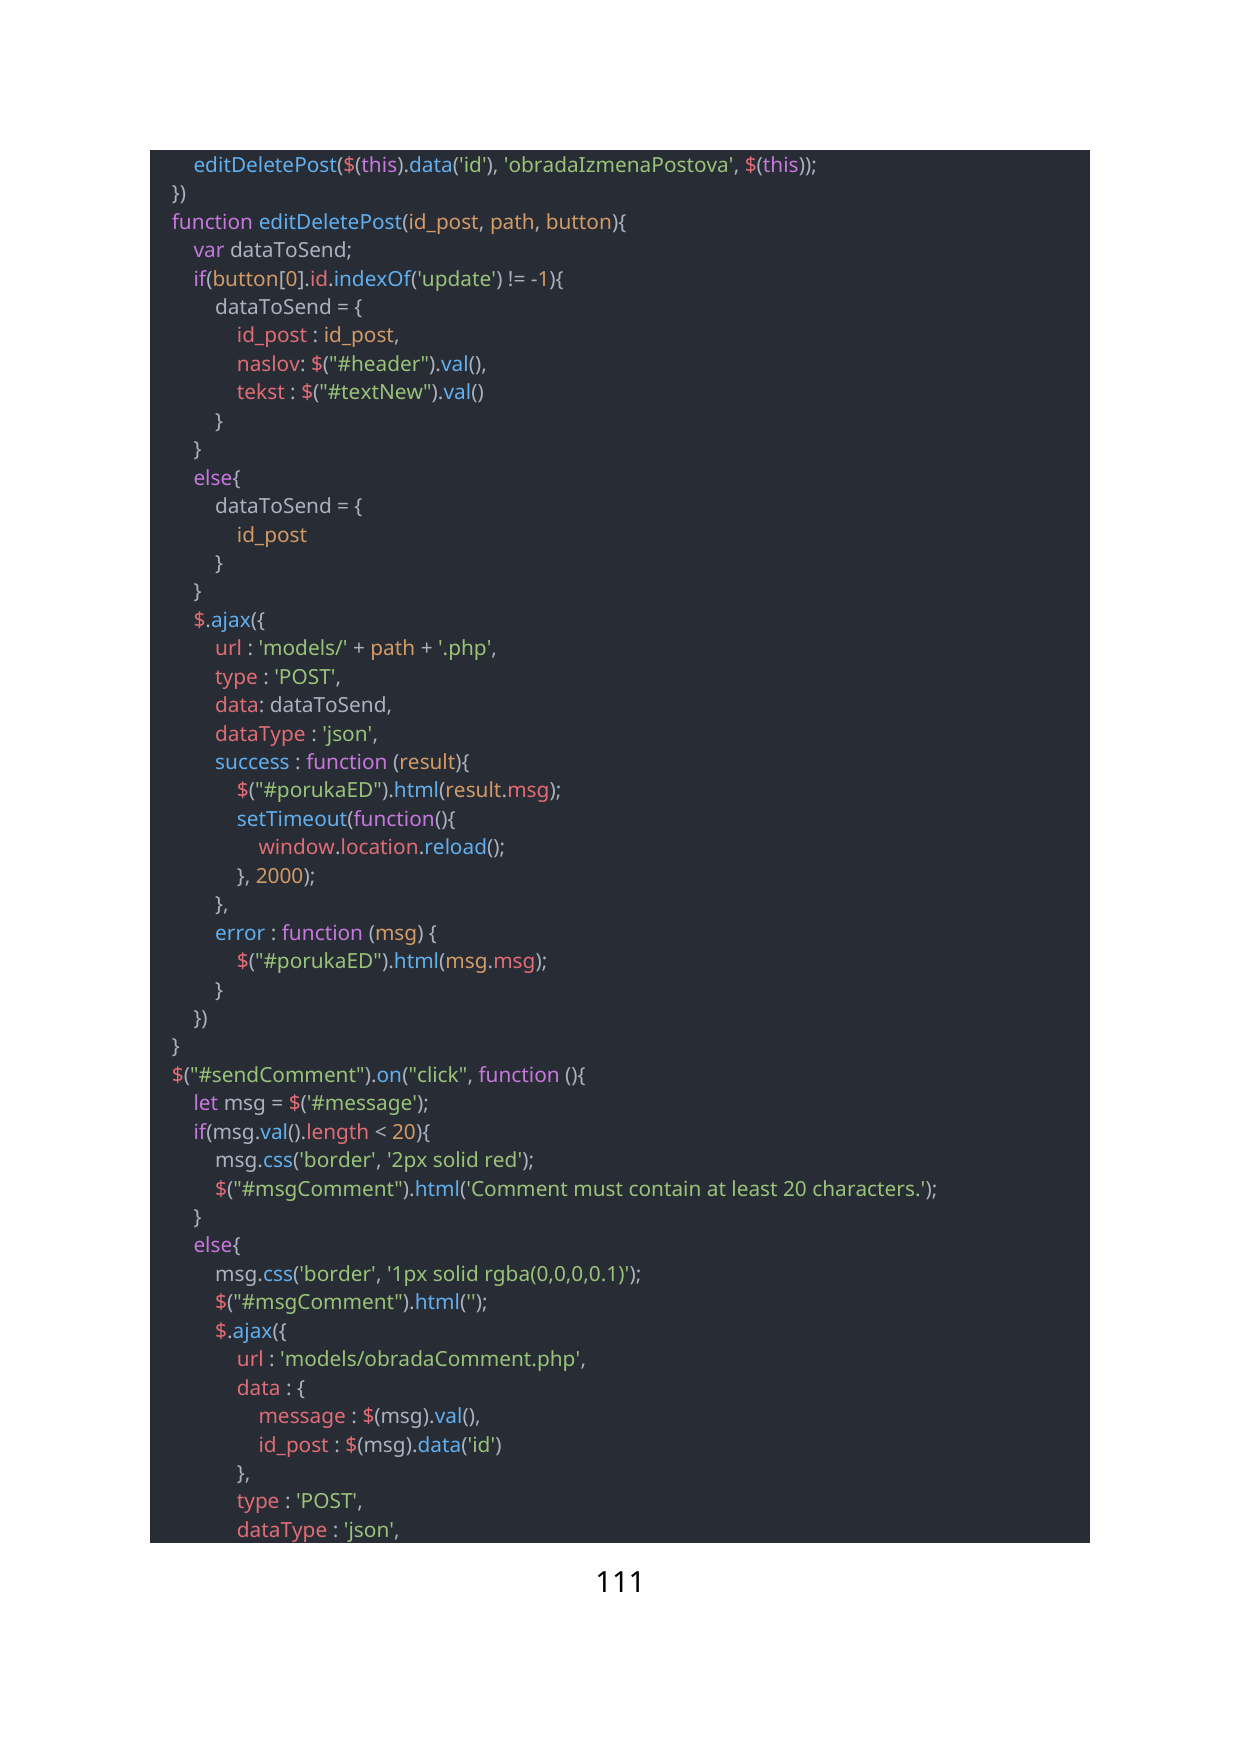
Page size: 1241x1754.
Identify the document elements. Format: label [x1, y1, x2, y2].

text [150, 150, 1090, 1543]
